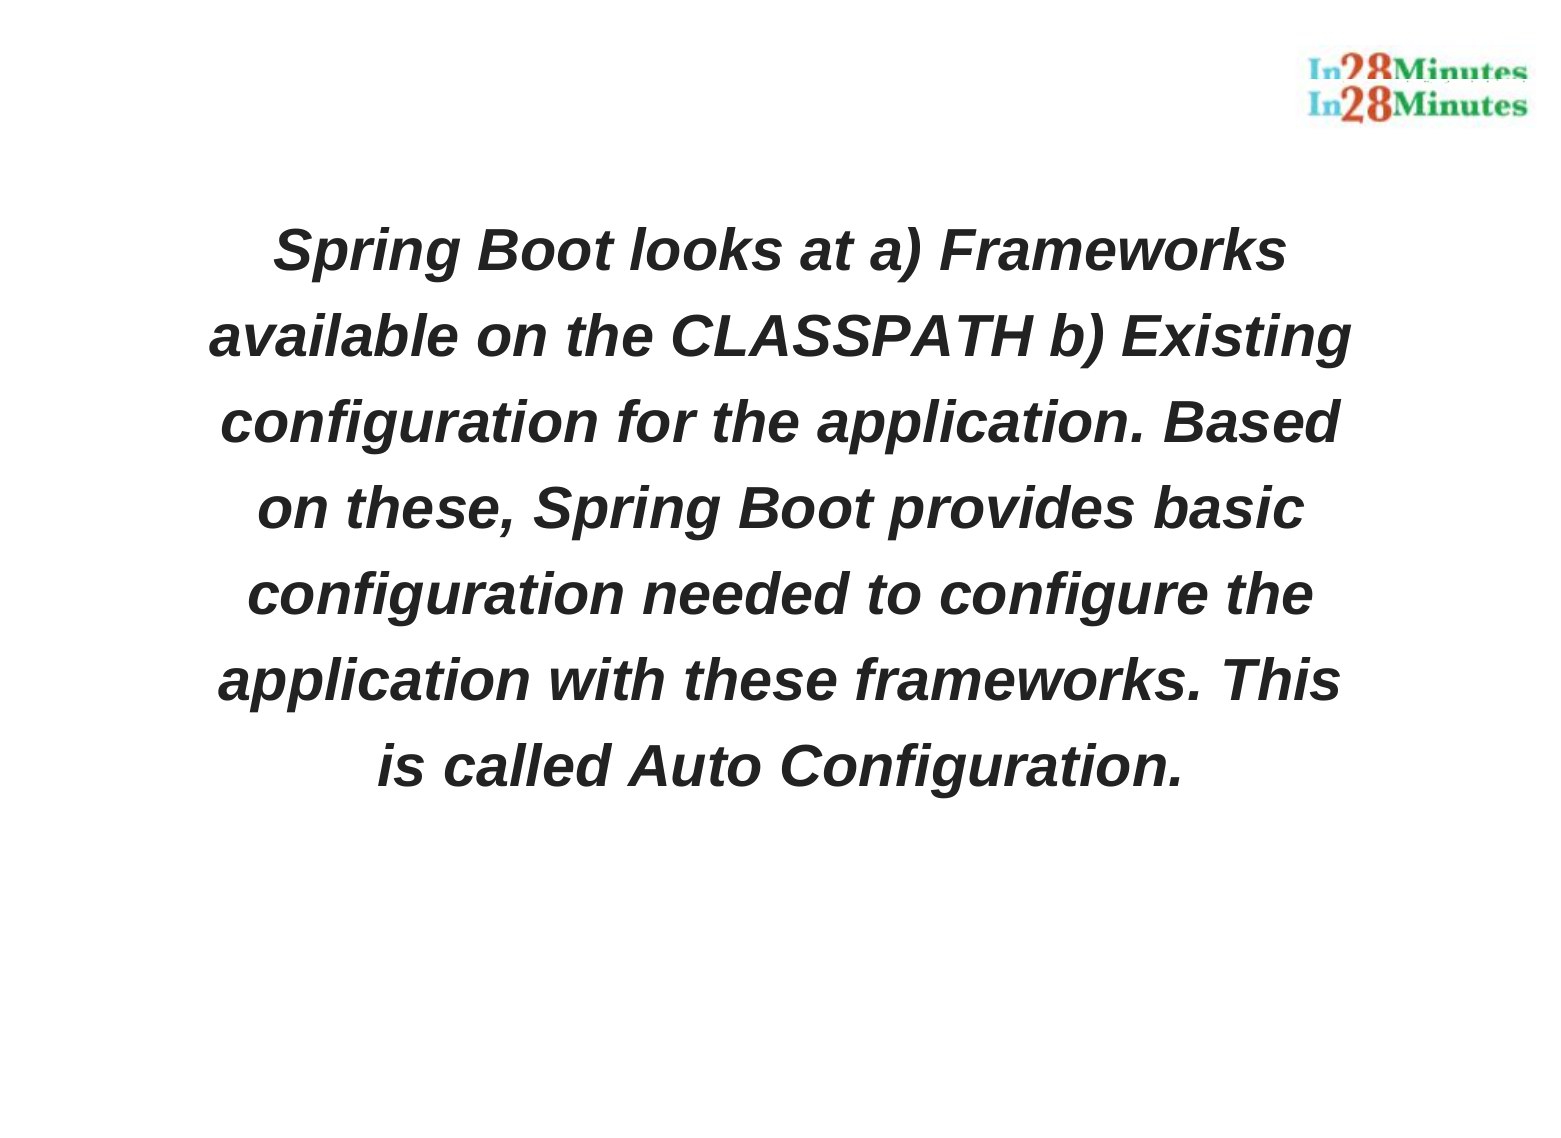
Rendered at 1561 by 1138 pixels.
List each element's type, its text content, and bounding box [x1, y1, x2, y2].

picture [1272, 45, 1536, 212]
text Spring Boot looks at a) Frameworks available on the CLASSPATH b) Existing configuration for the application. Based on these, Spring Boot provides basic configuration needed to configure the application with these frameworks. This is called Auto Configuration. [187, 214, 1375, 799]
